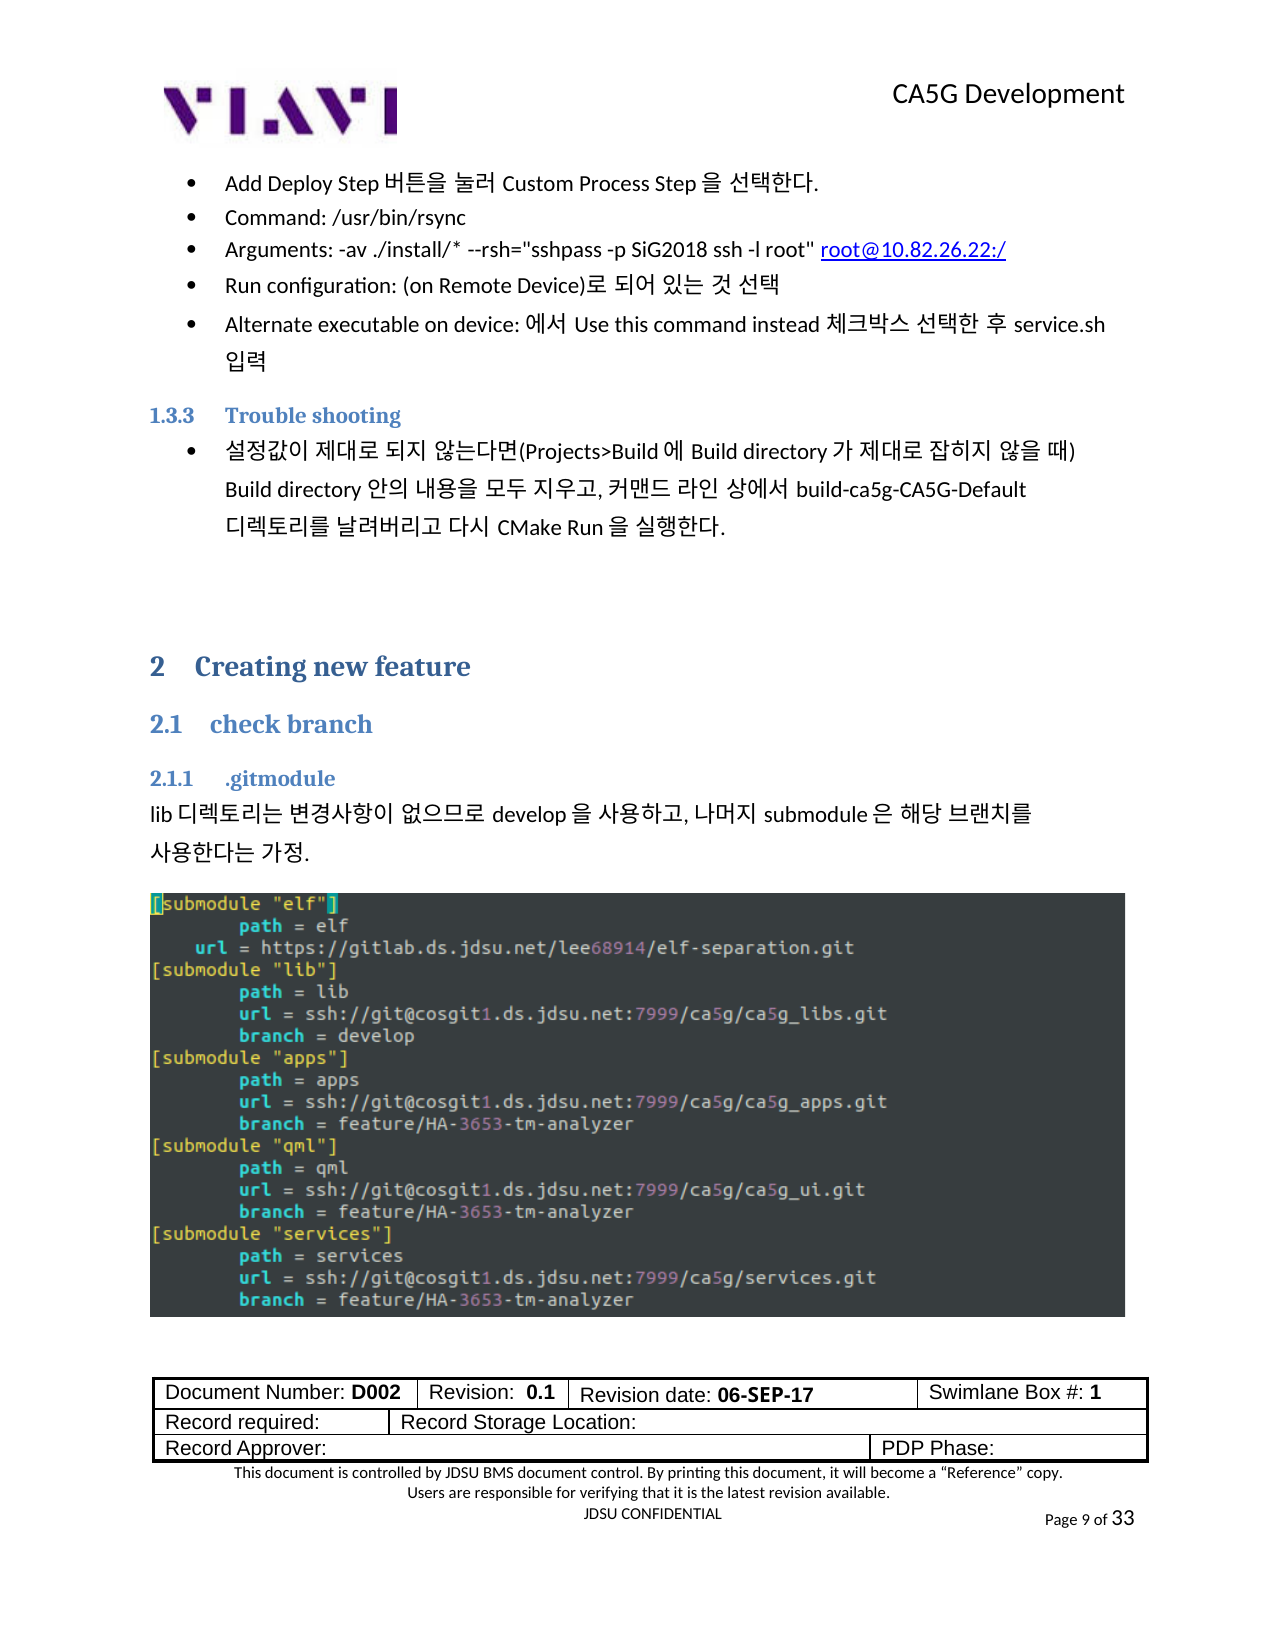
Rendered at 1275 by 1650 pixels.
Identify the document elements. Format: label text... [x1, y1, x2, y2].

text lib 디렉토리는 변경사항이 없으므로 develop을 사용하고, 나머지 submodule은 해당 브랜치를 사용한다는 가정. [150, 796, 1125, 868]
list Run configuration: (on Remote Device)로 되어 있는 것 선택 [187, 267, 1125, 301]
subtitle Creating new feature [150, 650, 1125, 684]
picture [150, 893, 1125, 1317]
picture [162, 68, 397, 146]
list 설정값이 제대로 되지 않는다면(Projects>Build에 Build directory가 제대로 잡히지 않을 때) Build directory 안의 내용을 모두 지우고, 커맨드 라인 상에서 build-ca5g-CA5G-Default 디렉토리를 날려버리고 다시 CMake Run을 실행한다. [187, 433, 1125, 542]
list Command: /usr/bin/rsync [187, 203, 1125, 231]
list Alternate executable on device: 에서 Use this command instead 체크박스 선택한 후 service.sh입력 [187, 305, 1125, 377]
subtitle .gitmodule [150, 766, 1125, 792]
subtitle Trouble shooting [150, 402, 1125, 429]
list Arguments: -av ./install/* --rsh="sshpass -p SiG2018 ssh -l root" root@10.82.26.22:/ [187, 235, 1125, 263]
subtitle check branch [150, 709, 1125, 741]
list Add Deploy Step버튼을 눌러 Custom Process Step을 선택한다. [187, 165, 1125, 198]
